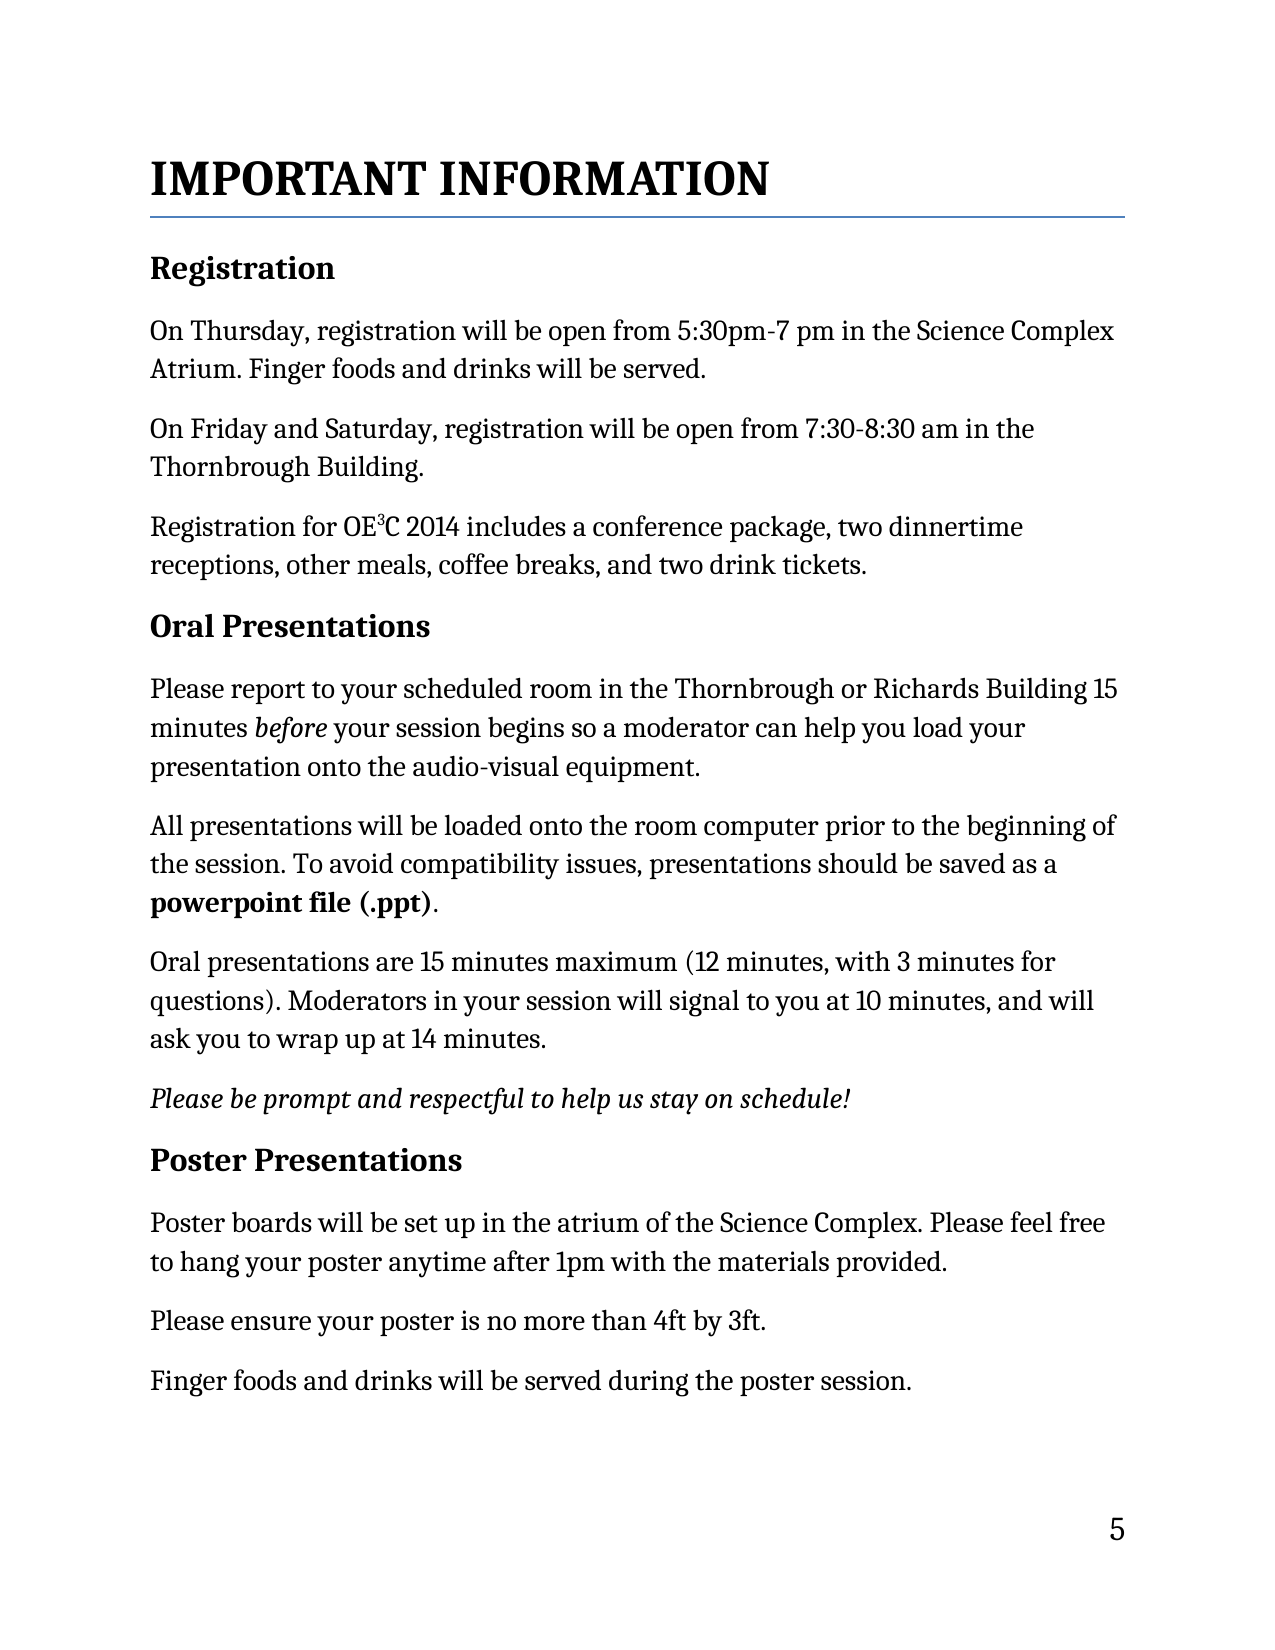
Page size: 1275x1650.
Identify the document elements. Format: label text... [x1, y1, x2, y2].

text Please be prompt and respectful to help us stay on schedule! [150, 1082, 1125, 1116]
text On Friday and Saturday, registration will be open from 7:30-8:30 am in the Thornbrough Building. [150, 412, 1125, 484]
text Please ensure your poster is no more than 4ft by 3ft. [150, 1304, 1125, 1338]
text Poster boards will be set up in the atrium of the Science Complex. Please feel free to hang your poster anytime after 1pm with the materials provided. [150, 1206, 1125, 1278]
text Please report to your scheduled room in the Thornbrough or Richards Building 15 minutes before your session begins so a moderator can help you load your presentation onto the audio-visual equipment. [150, 673, 1125, 783]
text Oral presentations are 15 minutes maximum (12 minutes, with 3 minutes for questions). Moderators in your session will signal to you at 10 minutes, and will ask you to wrap up at 14 minutes. [150, 946, 1125, 1056]
text On Thursday, registration will be open from 5:30pm-7 pm in the Science Complex Atrium. Finger foods and drinks will be served. [150, 314, 1125, 386]
title IMPORTANT INFORMATION [150, 150, 1125, 216]
text Oral Presentations [150, 608, 1125, 646]
text Registration [150, 249, 1125, 287]
text All presentations will be loaded onto the room computer prior to the beginning of the session. To avoid compatibility issues, presentations should be saved as a powerpoint file (.ppt). [150, 809, 1125, 920]
text Registration for OE3C 2014 includes a conference package, two dinnertime receptions, other meals, coffee breaks, and two drink tickets. [150, 510, 1125, 582]
text Poster Presentations [150, 1141, 1125, 1180]
text Finger foods and drinks will be served during the poster session. [150, 1364, 1125, 1397]
